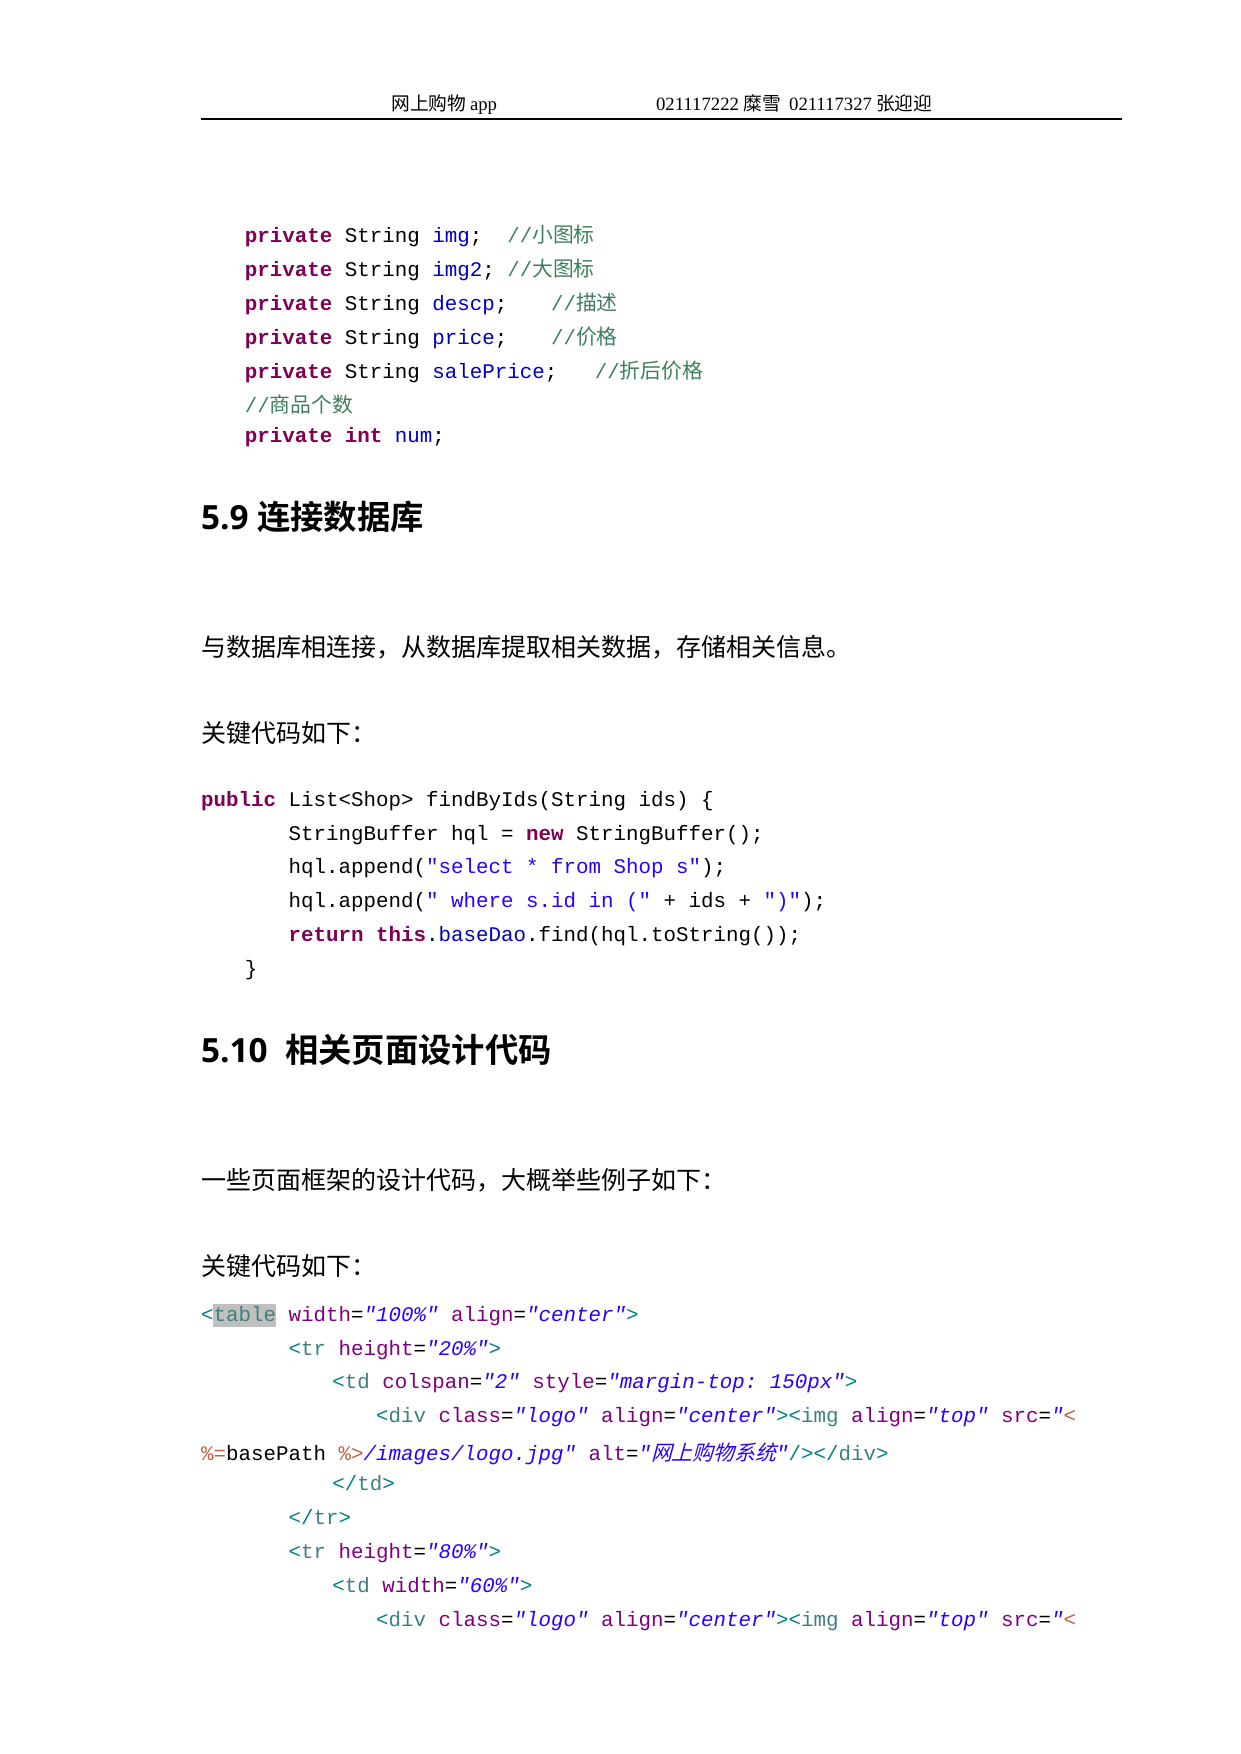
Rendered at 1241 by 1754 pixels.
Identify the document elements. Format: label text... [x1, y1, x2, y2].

text private String img; //小图标 [201, 216, 1122, 250]
text hql.append("select * from Shop s"); [201, 851, 1122, 885]
subtitle 5.10 相关页面设计代码 [201, 1014, 1122, 1082]
text public List<Shop> findByIds(String ids) { [201, 783, 1122, 817]
text <div class="logo" align="center"><img align="top" src="<%=basePath %>/images/logo.jpg" alt="网上购物系统"/></div> [201, 1400, 1122, 1468]
text } [201, 953, 1122, 987]
text private String descp; //描述 [201, 284, 1122, 318]
text <td colspan="2" style="margin-top: 150px"> [201, 1366, 1122, 1400]
text private String img2; //大图标 [201, 250, 1122, 284]
text private String price; //价格 [201, 318, 1122, 352]
text hql.append(" where s.id in (" + ids + ")"); [201, 885, 1122, 919]
text <tr height="20%"> [201, 1332, 1122, 1366]
text return this.baseDao.find(hql.toString()); [201, 919, 1122, 953]
text </td> [201, 1468, 1122, 1502]
text <tr height="80%"> [201, 1536, 1122, 1570]
text private String salePrice; //折后价格 [201, 352, 1122, 386]
text 关键代码如下： [201, 697, 1122, 765]
subtitle 5.9 连接数据库 [201, 481, 1122, 549]
text <table width="100%" align="center"> [201, 1298, 1122, 1332]
text </tr> [201, 1502, 1122, 1536]
text <td width="60%"> [201, 1570, 1122, 1604]
text StringBuffer hql = new StringBuffer(); [201, 817, 1122, 851]
text //商品个数 [201, 386, 1122, 420]
text 与数据库相连接，从数据库提取相关数据，存储相关信息。 [201, 611, 1122, 679]
text private int num; [201, 420, 1122, 454]
text 一些页面框架的设计代码，大概举些例子如下： [201, 1144, 1122, 1212]
text 关键代码如下： [201, 1231, 1122, 1298]
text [201, 1604, 1122, 1638]
